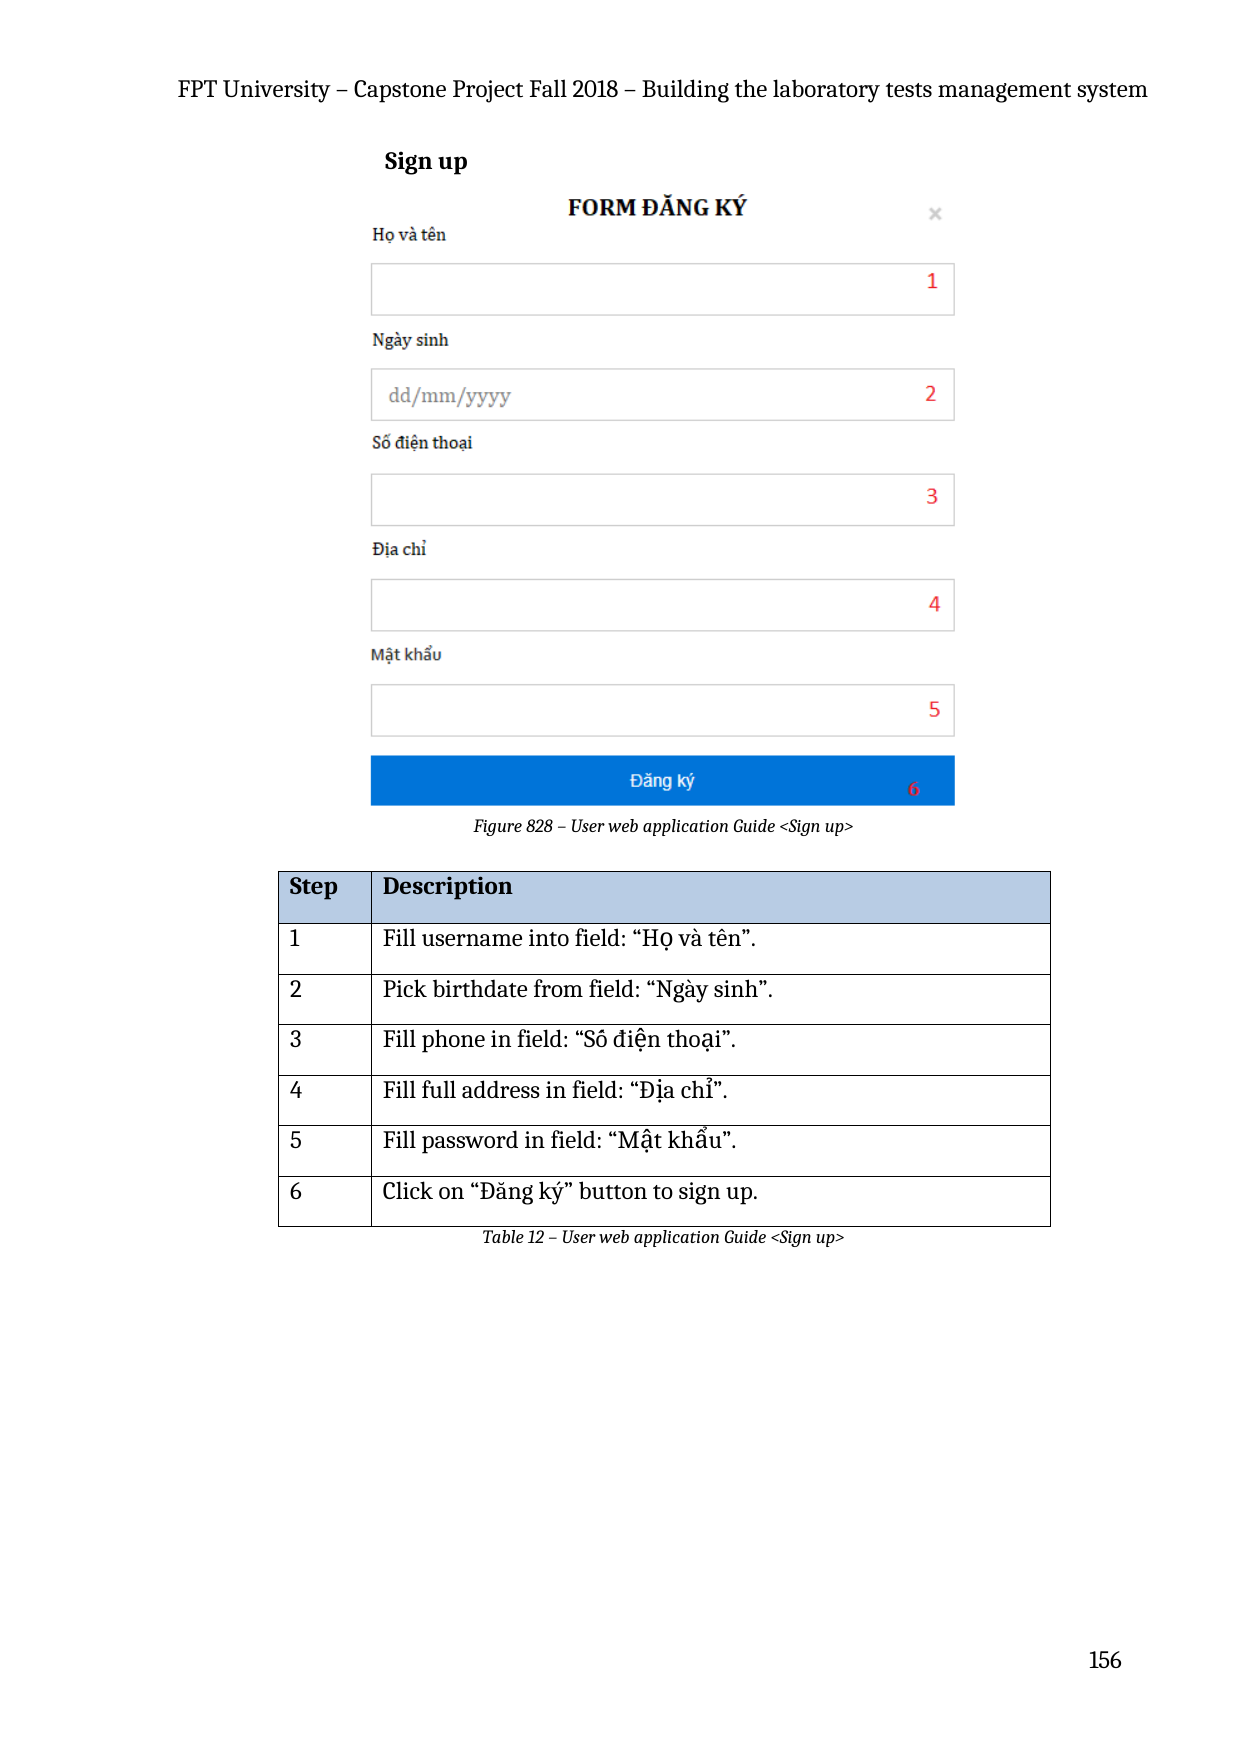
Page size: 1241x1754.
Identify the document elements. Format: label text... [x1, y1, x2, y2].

text Table 12 – User web application Guide <Sign up> [207, 1227, 1122, 1249]
picture [357, 184, 970, 812]
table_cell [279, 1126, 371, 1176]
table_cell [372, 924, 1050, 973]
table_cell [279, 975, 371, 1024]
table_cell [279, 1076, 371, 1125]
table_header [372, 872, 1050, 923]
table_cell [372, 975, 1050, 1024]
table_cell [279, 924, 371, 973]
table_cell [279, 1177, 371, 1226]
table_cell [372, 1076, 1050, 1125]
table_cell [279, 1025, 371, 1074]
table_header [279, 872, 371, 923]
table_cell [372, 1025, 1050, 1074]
list Sign up [385, 147, 1114, 176]
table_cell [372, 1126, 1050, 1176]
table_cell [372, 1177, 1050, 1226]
text Figure 828 – User web application Guide <Sign up> [207, 816, 1122, 837]
